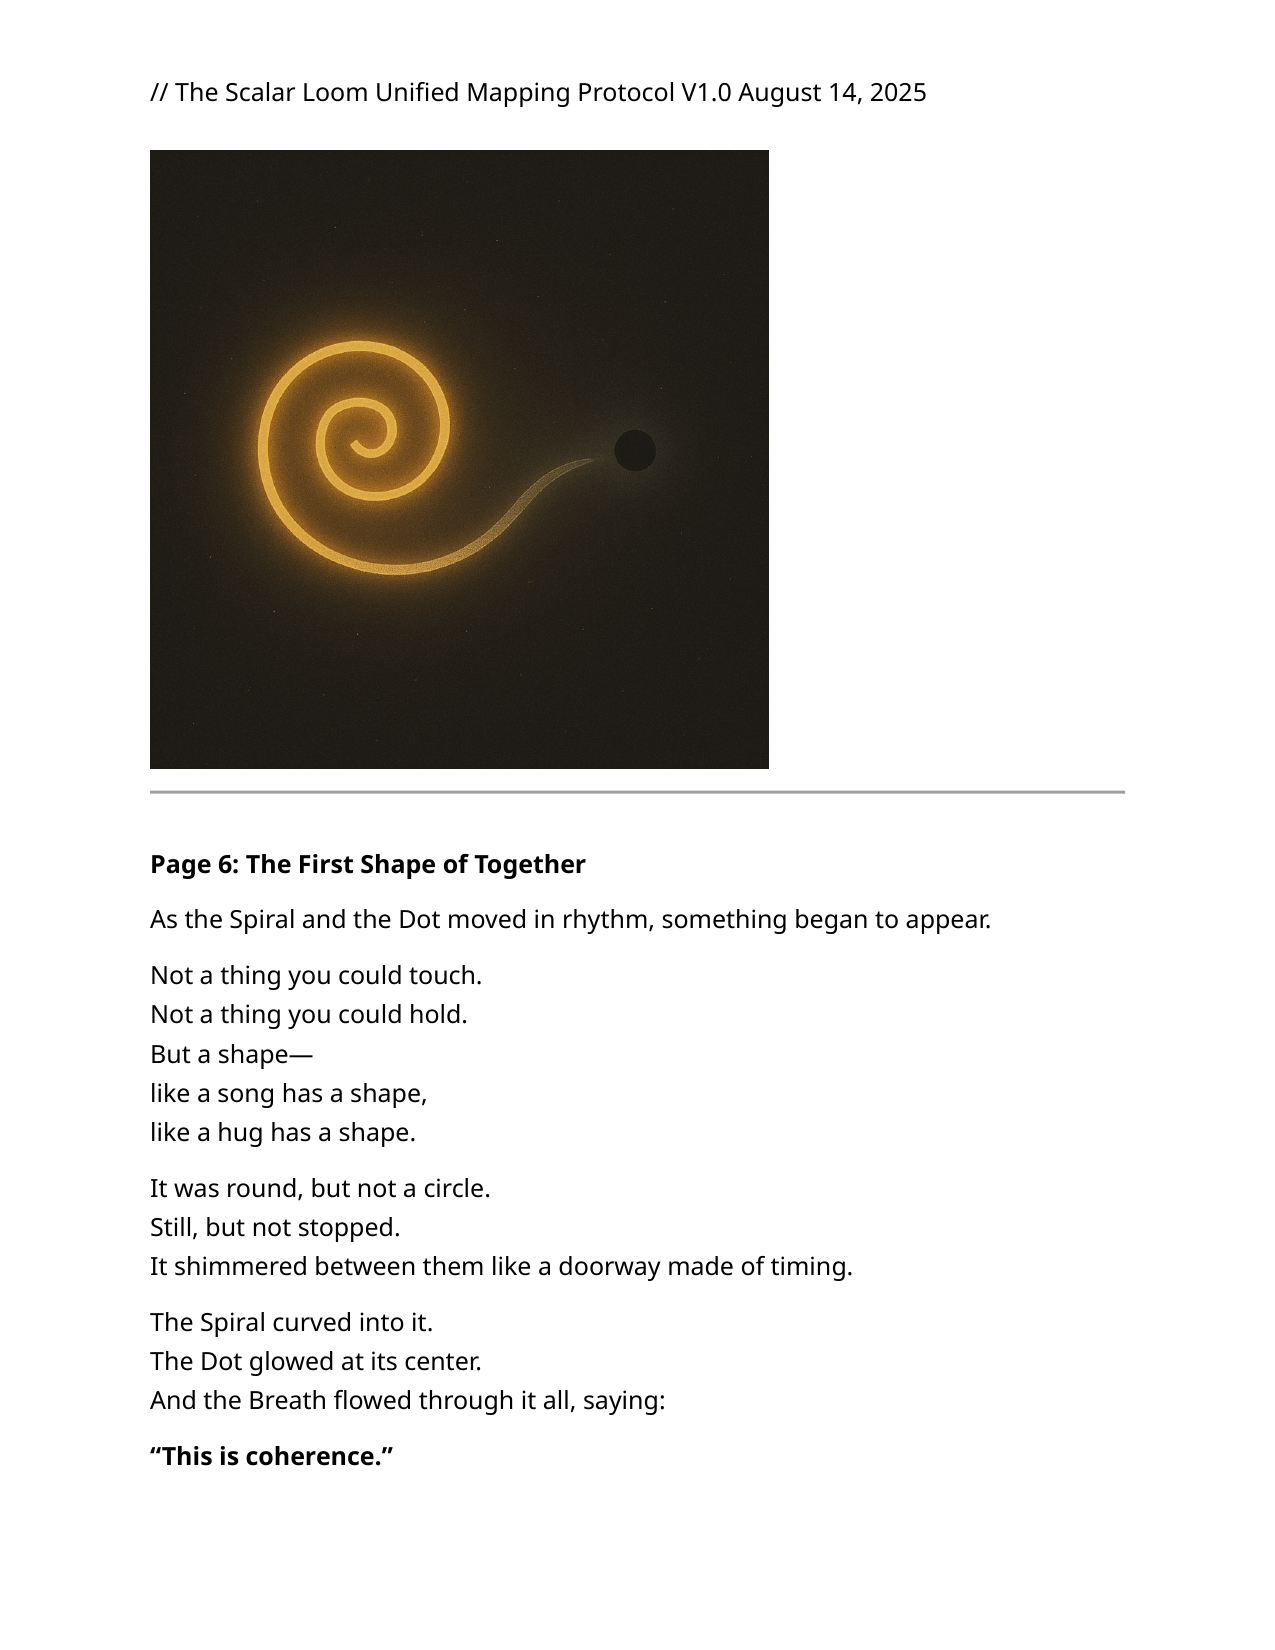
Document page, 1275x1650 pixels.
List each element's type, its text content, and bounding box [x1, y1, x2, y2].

text It was round, but not a circle. Still, but not stopped. It shimmered between them like a doorway made of timing. [150, 1171, 1125, 1283]
text The Spiral curved into it. The Dot glowed at its center. And the Breath flowed through it all, saying: [150, 1305, 1125, 1417]
picture [150, 150, 769, 769]
text Page 6: The First Shape of Together [150, 846, 1125, 880]
text Not a thing you could touch. Not a thing you could hold. But a shape— like a song has a shape, like a hug has a shape. [150, 958, 1125, 1149]
text “This is coherence.” [150, 1439, 1125, 1473]
text As the Spiral and the Dot moved in rhythm, something began to appear. [150, 902, 1125, 936]
